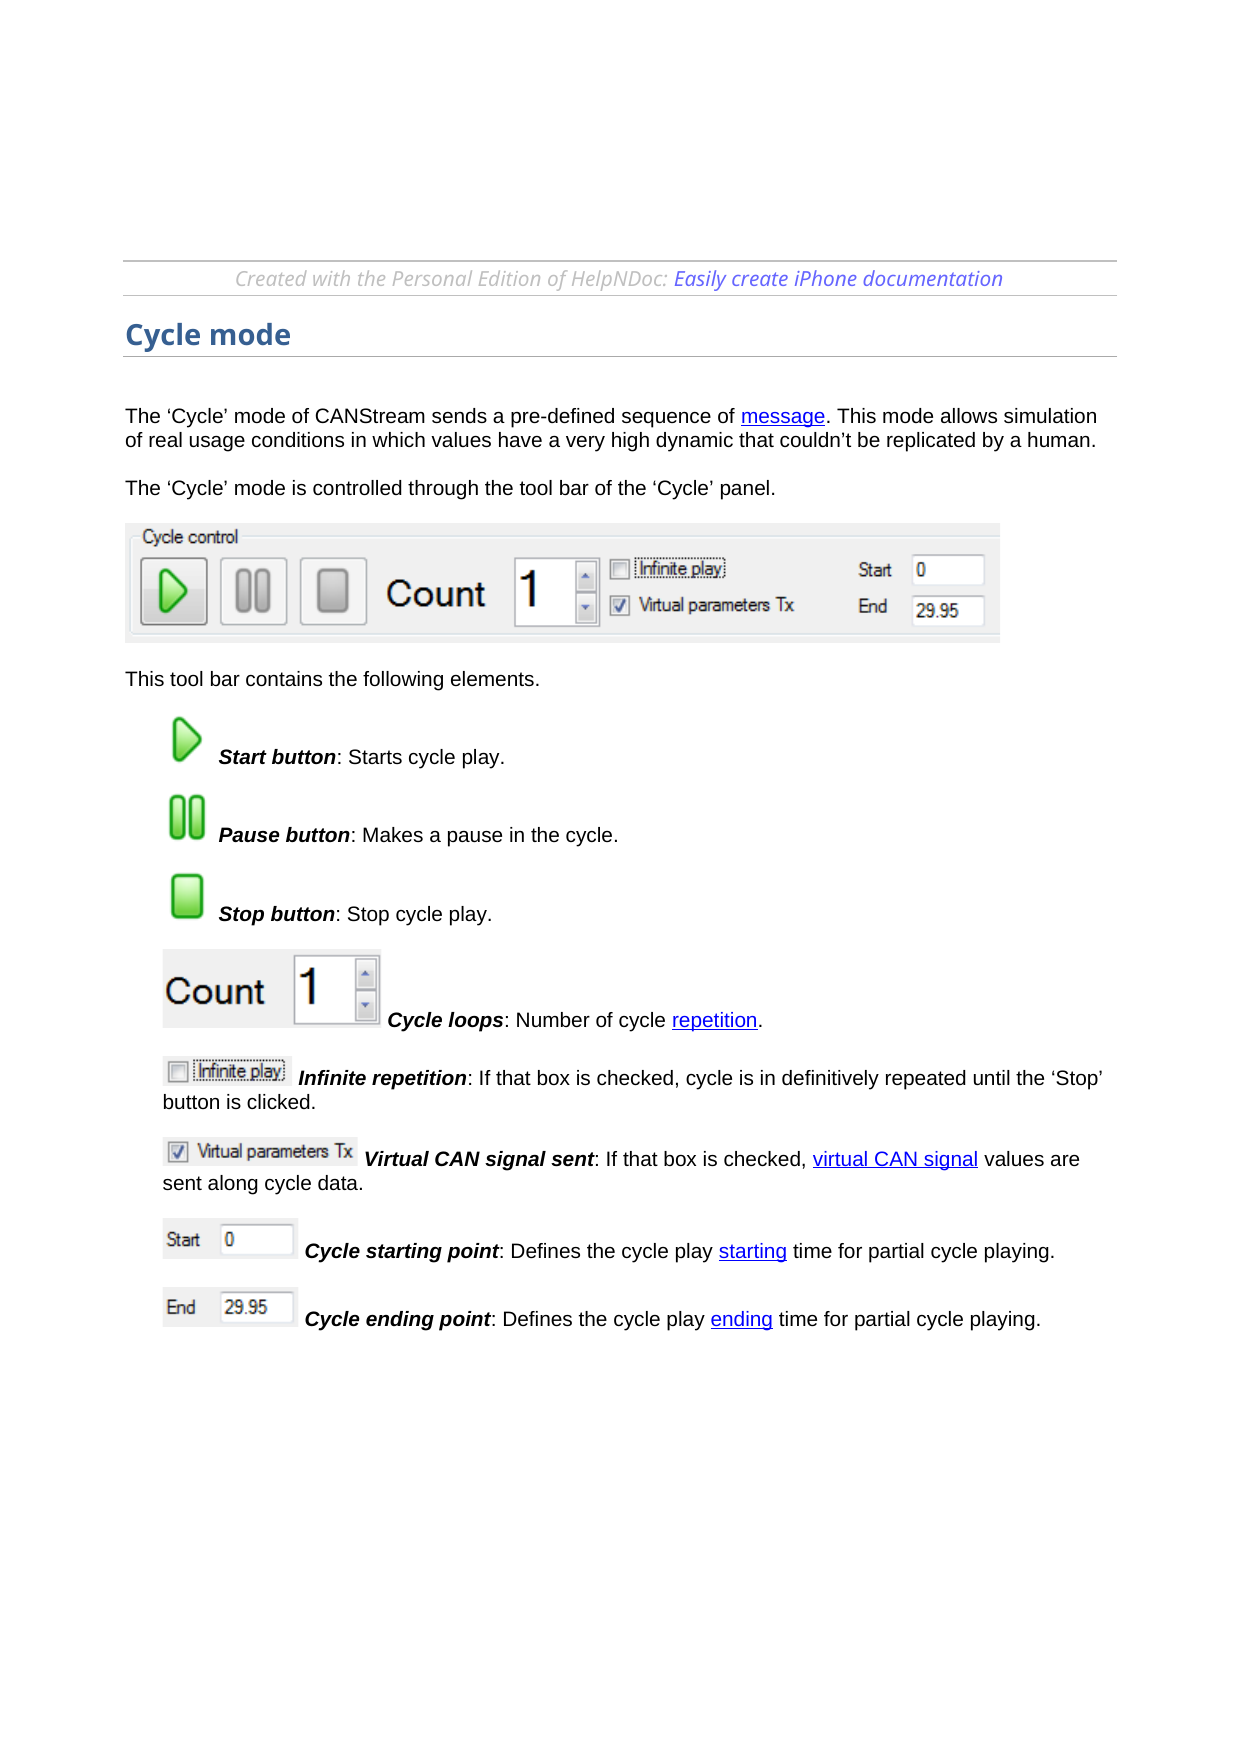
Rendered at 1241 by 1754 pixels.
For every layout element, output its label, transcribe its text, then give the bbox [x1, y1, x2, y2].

picture [162, 792, 213, 843]
text Cycle ending point: Defines the cycle play ending time for partial cycle playing. [162, 1287, 1115, 1331]
picture [125, 523, 1001, 643]
text Infinite repetition: If that box is checked, cycle is in definitively repeated until the ‘Stop’ button is clicked. [162, 1056, 1115, 1114]
text Cycle starting point: Defines the cycle play starting time for partial cycle playing. [162, 1218, 1115, 1263]
picture [162, 871, 213, 922]
text Start button: Starts cycle play. [162, 714, 1115, 769]
text Pause button: Makes a pause in the cycle. [162, 793, 1115, 847]
text The ‘Cycle’ mode of CANStream sends a pre-defined sequence of message. This mode allows simulation of real usage conditions in which values have a very high dynamic that couldn’t be replicated by a human. [125, 404, 1115, 452]
text The ‘Cycle’ mode is controlled through the tool bar of the ‘Cycle’ panel. [125, 476, 1115, 500]
text Virtual CAN signal sent: If that box is checked, virtual CAN signal values are sent along cycle data. [162, 1138, 1115, 1194]
text Stop button: Stop cycle play. [162, 871, 1115, 926]
text Cycle loops: Number of cycle repetition. [162, 949, 1115, 1032]
picture [162, 1287, 299, 1327]
picture [162, 949, 382, 1028]
text Created with the Personal Edition of HelpNDoc: Easily create iPhone documentation [123, 262, 1117, 295]
picture [162, 1137, 358, 1166]
picture [162, 714, 213, 765]
picture [162, 1218, 299, 1259]
picture [162, 1056, 293, 1086]
text This tool bar contains the following elements. [125, 667, 1115, 691]
text Cycle mode [123, 312, 1117, 356]
